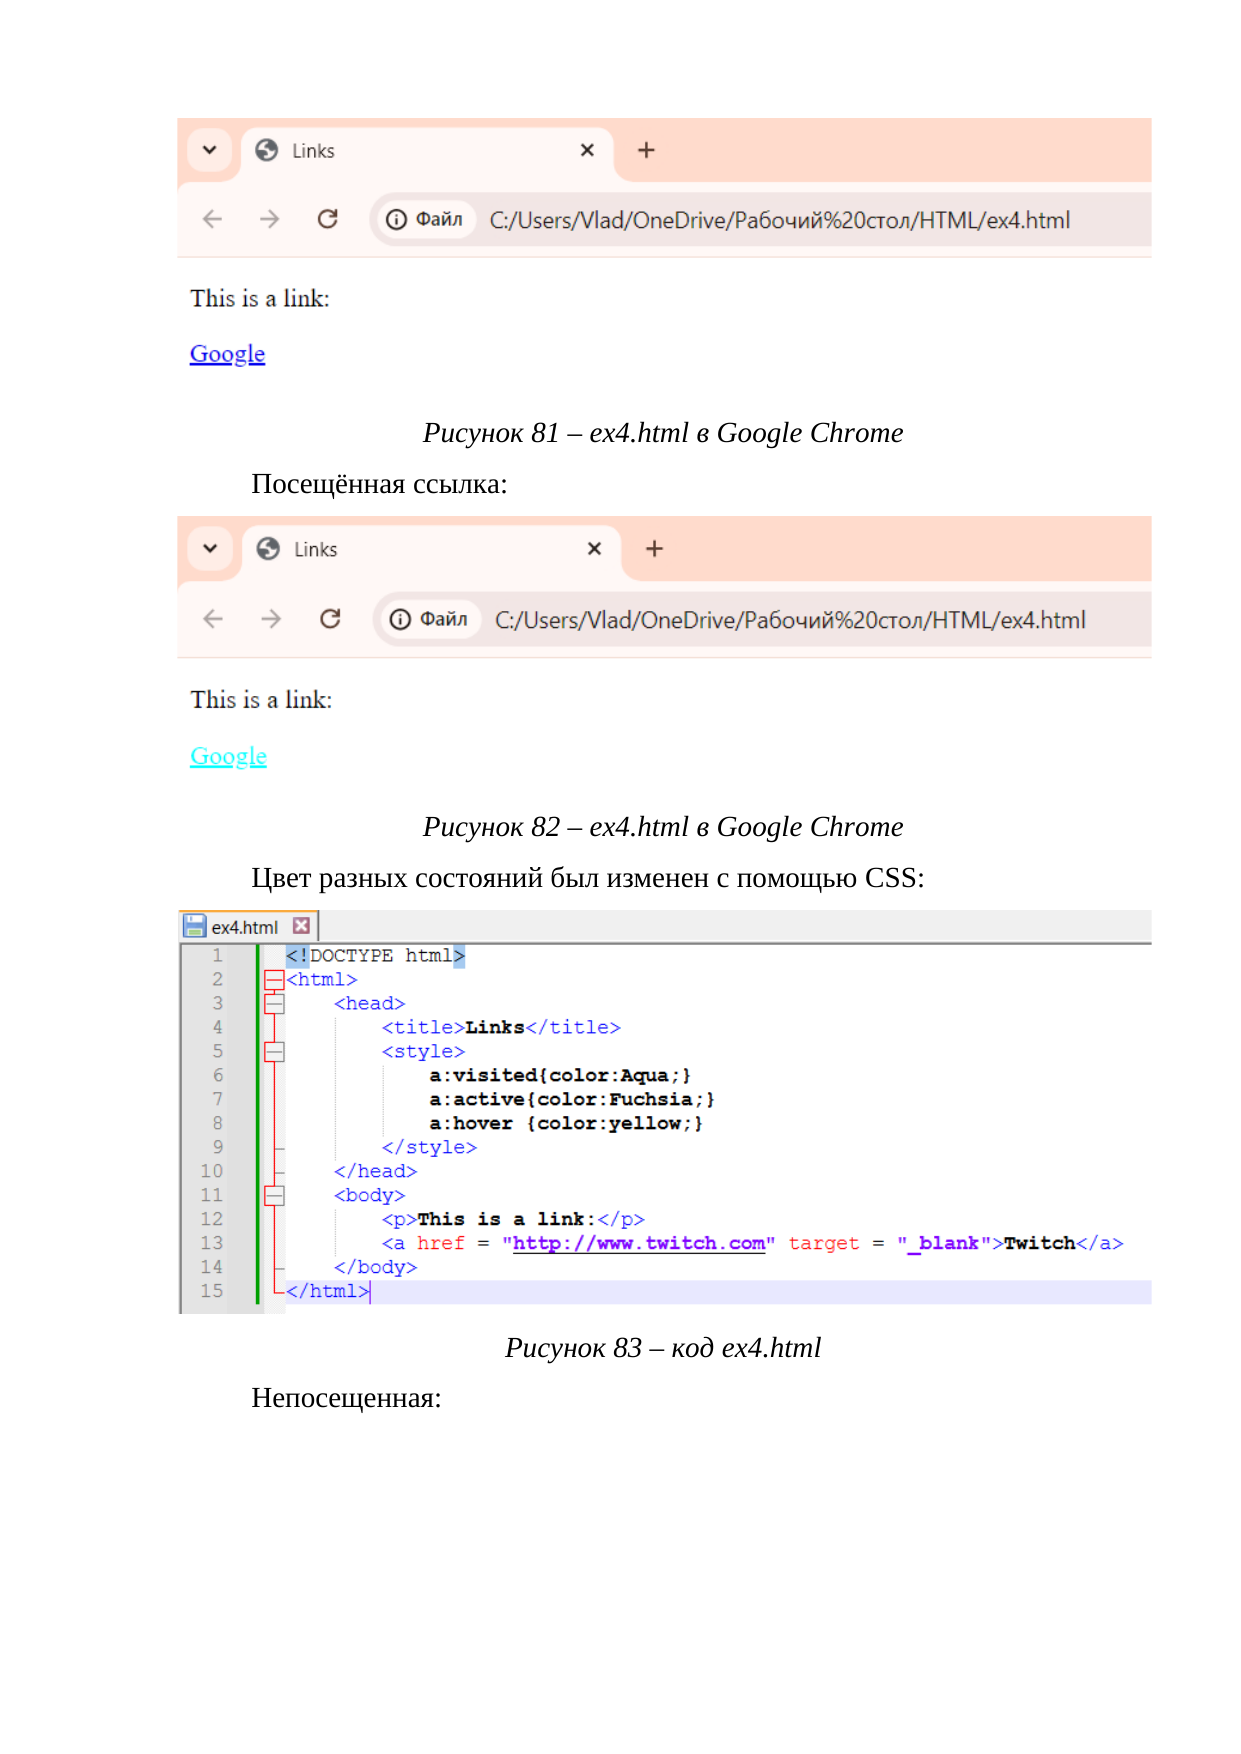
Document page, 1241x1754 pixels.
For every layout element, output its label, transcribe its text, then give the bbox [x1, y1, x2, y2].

text Цвет разных состояний был изменен с помощью CSS: [177, 860, 1152, 893]
text Рисунок 82 – ex4.html в Google Chrome [177, 809, 1152, 843]
text Рисунок 83 – код ex4.html [177, 1330, 1152, 1363]
picture [177, 516, 1152, 793]
picture [177, 910, 1152, 1314]
text Непосещенная: [177, 1380, 1152, 1414]
text Посещённая ссылка: [177, 466, 1152, 499]
picture [177, 118, 1152, 399]
text Рисунок 81 – ex4.html в Google Chrome [177, 416, 1152, 449]
